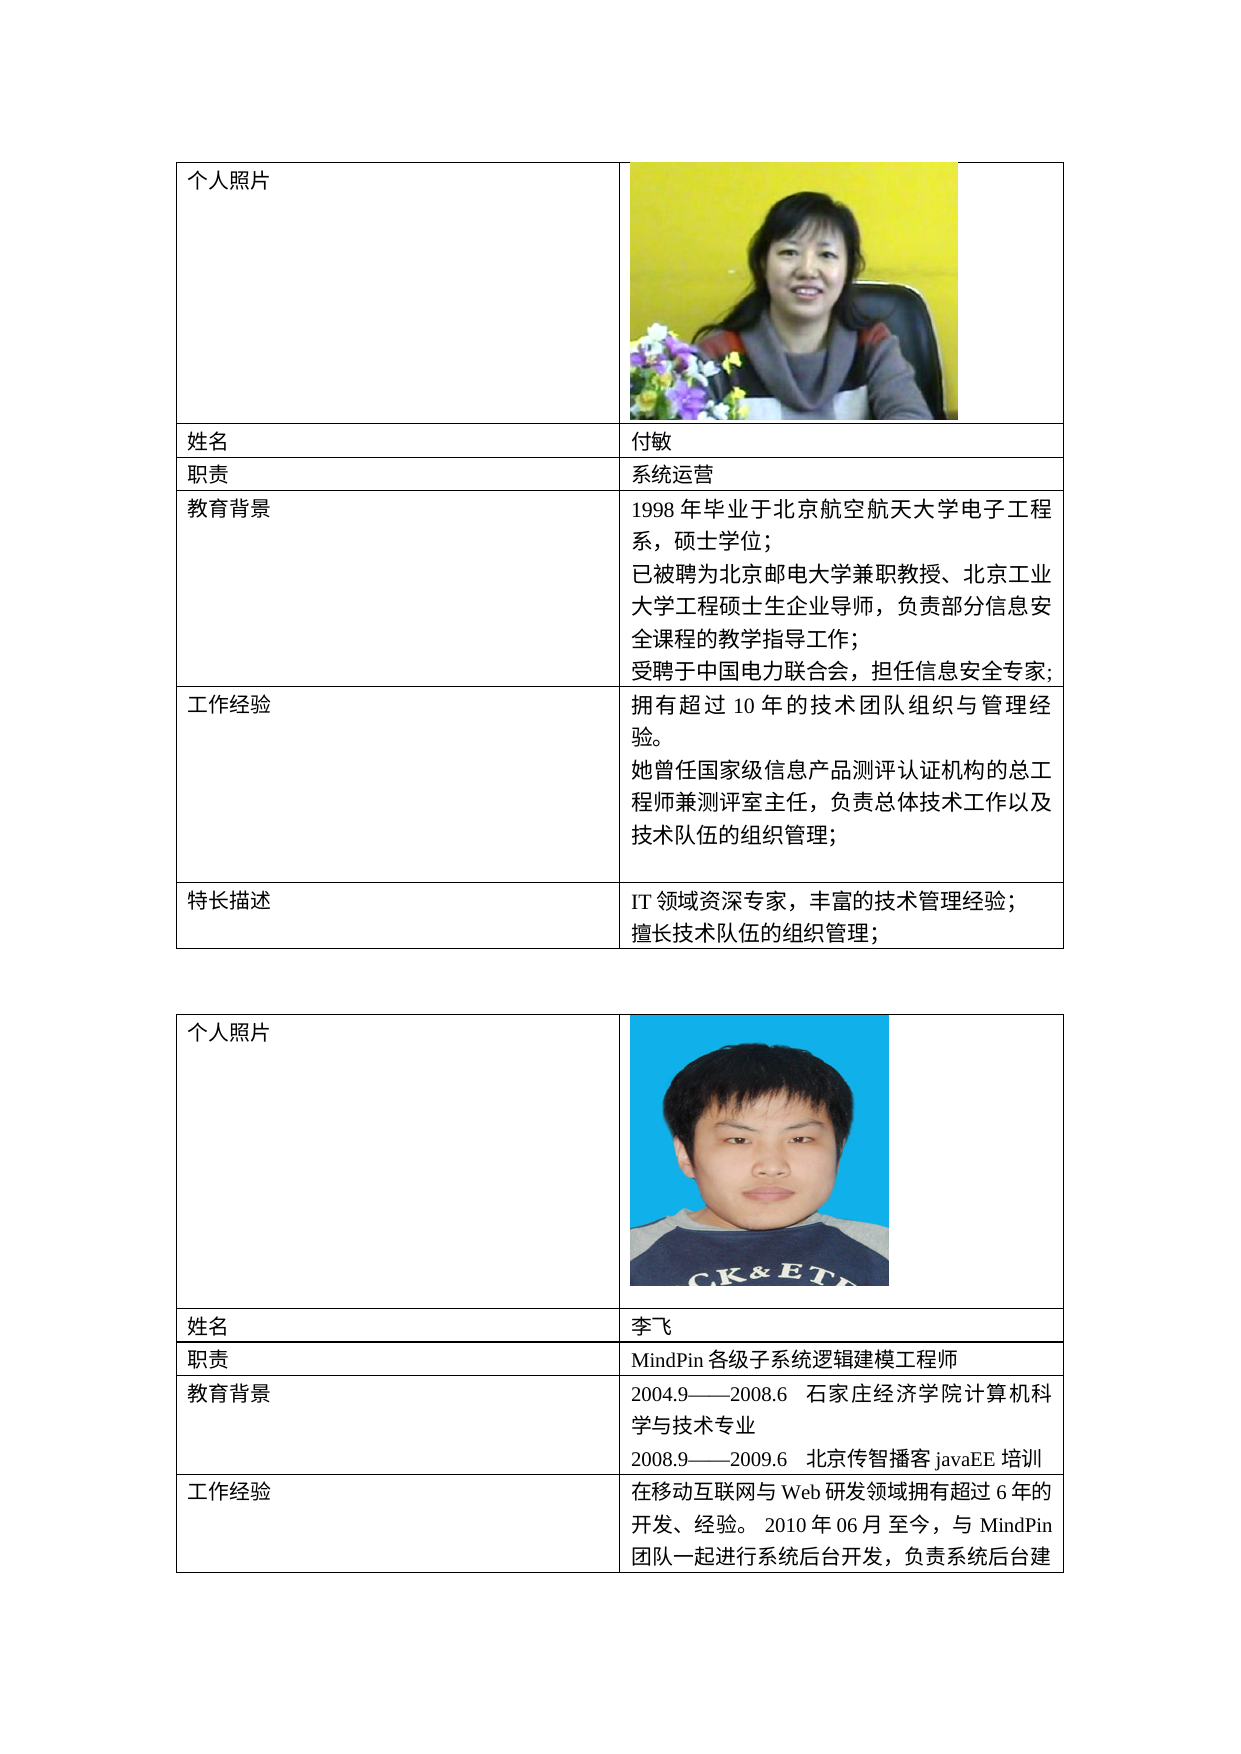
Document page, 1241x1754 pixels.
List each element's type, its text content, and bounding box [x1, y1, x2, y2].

table_cell 职责 [177, 458, 619, 490]
table_cell 系统运营 [620, 458, 1063, 490]
table_cell 教育背景 [177, 1376, 619, 1473]
table_cell 姓名 [177, 424, 619, 457]
table_cell IT领域资深专家，丰富的技术管理经验； 擅长技术队伍的组织管理； [620, 883, 1063, 948]
table_header 个人照片 [177, 1015, 619, 1308]
table_cell 姓名 [177, 1309, 619, 1341]
table_header 个人照片 [177, 163, 619, 423]
table_header [620, 1015, 1063, 1308]
table_cell 李飞 [620, 1309, 1063, 1341]
table_cell 特长描述 [177, 883, 619, 948]
table_header [620, 163, 1063, 423]
table_cell 1998年毕业于北京航空航天大学电子工程系，硕士学位； 已被聘为北京邮电大学兼职教授、北京工业大学工程硕士生企业导师，负责部分信息安全课程的教学指导工作； 受聘于中国电力联合会，担任信息安全专家; [620, 491, 1063, 686]
table_cell MindPin各级子系统逻辑建模工程师 [620, 1343, 1063, 1375]
table_cell 工作经验 [177, 1475, 619, 1572]
table_cell 职责 [177, 1343, 619, 1375]
picture [630, 1043, 889, 1286]
table_cell 2004.9——2008.6 石家庄经济学院计算机科学与技术专业 2008.9——2009.6 北京传智播客 javaEE 培训 [620, 1376, 1063, 1473]
table_cell 教育背景 [177, 491, 619, 686]
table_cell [620, 1475, 1063, 1572]
table_cell 拥有超过10年的技术团队组织与管理经验。 她曾任国家级信息产品测评认证机构的总工程师兼测评室主任，负责总体技术工作以及技术队伍的组织管理； [620, 687, 1063, 882]
table_cell 工作经验 [177, 687, 619, 882]
table_cell 付敏 [620, 424, 1063, 457]
picture [630, 162, 958, 420]
